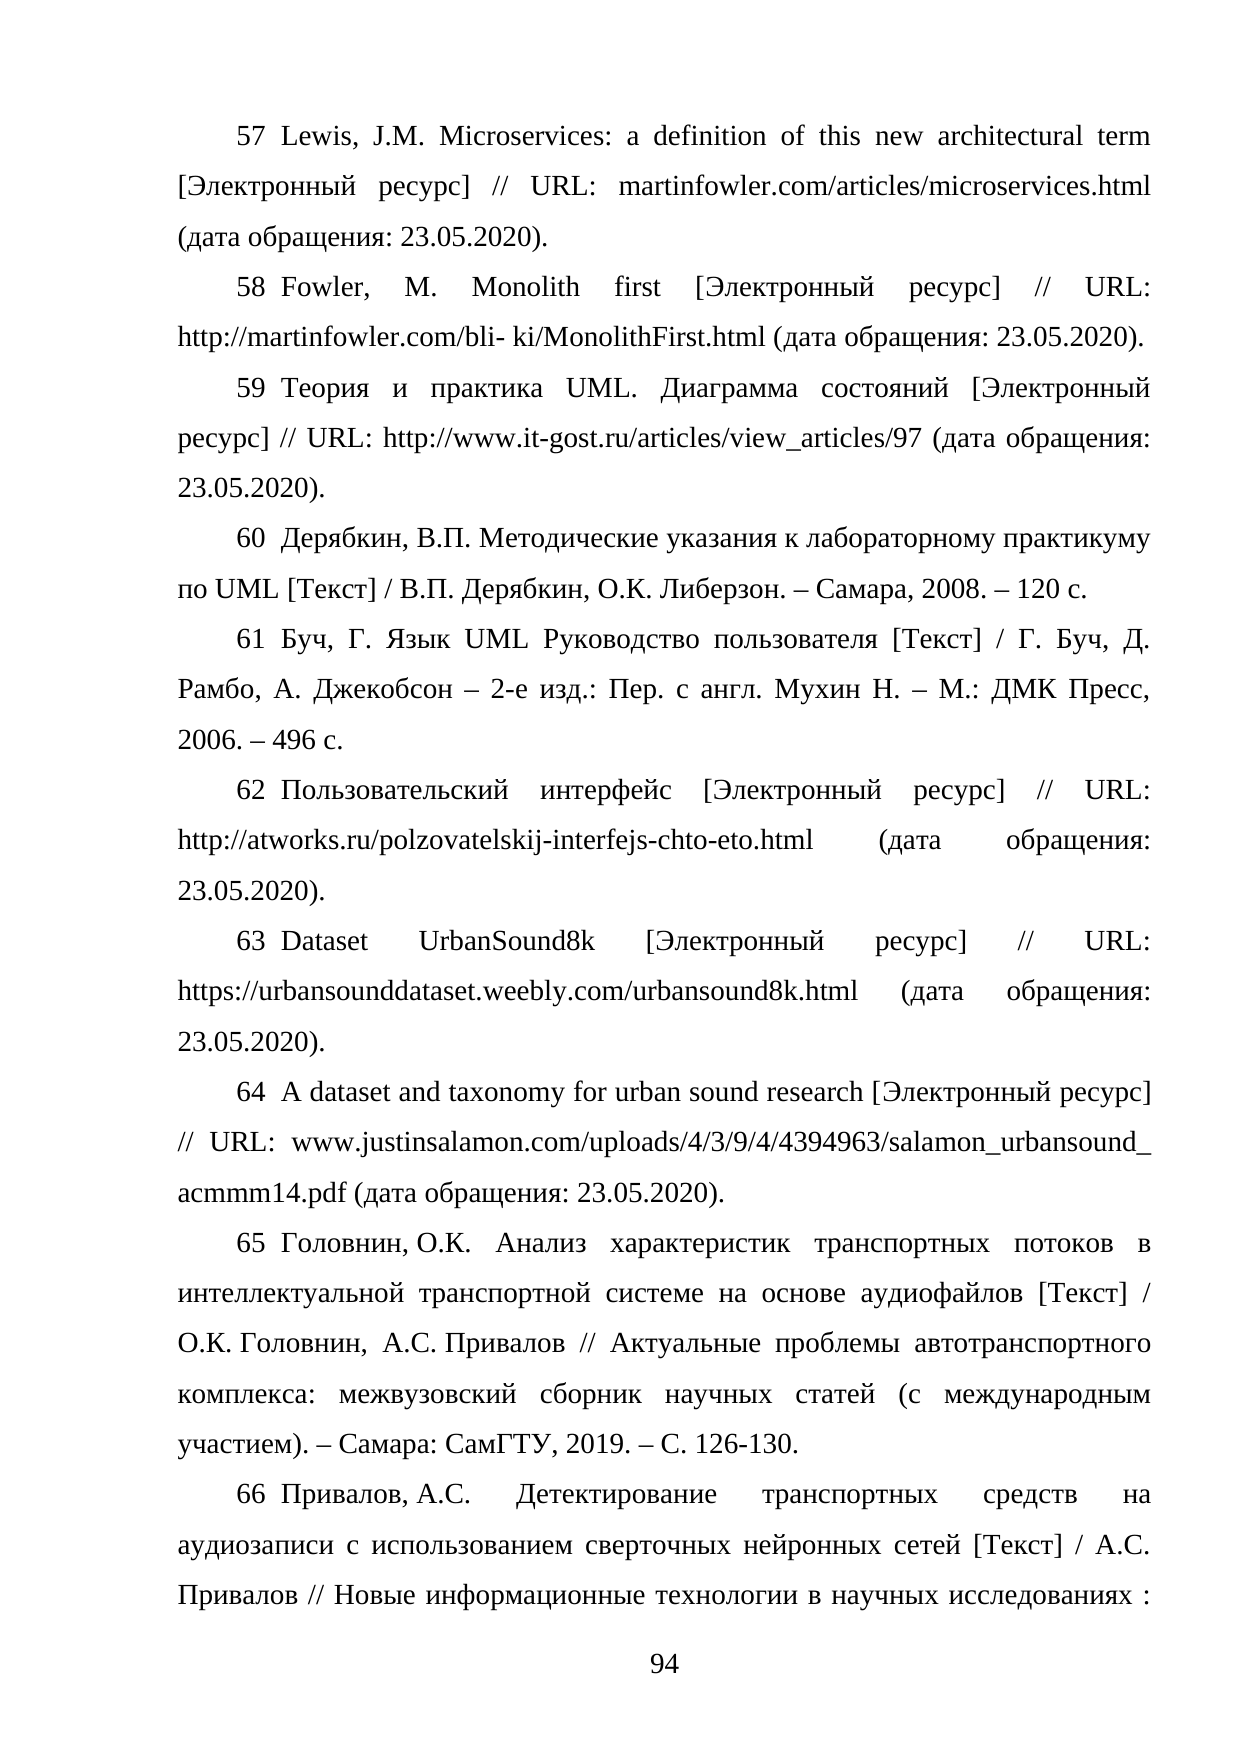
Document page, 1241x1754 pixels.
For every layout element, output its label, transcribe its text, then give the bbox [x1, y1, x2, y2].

list Дерябкин, В.П. Методические указания к лабораторному практикуму по UML [Текст] / В.П. Дерябкин, О.К. Либерзон. – Самара, 2008. – 120 c. [177, 521, 1152, 604]
list Теория и практика UML. Диаграмма состояний [Электронный ресурс] // URL: http://www.it-gost.ru/articles/view_articles/97 (дата обращения: 23.05.2020). [177, 370, 1152, 504]
list Пользовательский интерфейс [Электронный ресурс] // URL: http://atworks.ru/polzovatelskij-interfejs-chto-eto.html (дата обращения: 23.05.2020). [177, 772, 1152, 906]
list Головнин, О.К. Анализ характеристик транспортных потоков в интеллектуальной транспортной системе на основе аудиофайлов [Текст] / О.К. Головнин, А.С. Привалов // Актуальные проблемы автотранспортного комплекса: межвузовский сборник научных статей (с международным участием). – Самара: СамГТУ, 2019. – С. 126-130. [177, 1225, 1152, 1460]
list A dataset and taxonomy for urban sound research [Электронный ресурс] // URL: www.justinsalamon.com/uploads/4/3/9/4/4394963/salamon_urbansound_ acmmm14.pdf (дата обращения: 23.05.2020). [177, 1074, 1152, 1208]
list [177, 1477, 1152, 1611]
list Lewis, J.M. Microservices: a definition of this new architectural term [Электронный ресурс] // URL: martinfowler.com/articles/microservices.html (дата обращения: 23.05.2020). [177, 118, 1152, 252]
list Dataset UrbanSound8k [Электронный ресурс] // URL: https://urbansounddataset.weebly.com/urbansound8k.html (дата обращения: 23.05.2020). [177, 923, 1152, 1057]
list Fowler, M. Monolith first [Электронный ресурс] // URL: http://martinfowler.com/bli- ki/MonolithFirst.html (дата обращения: 23.05.2020). [177, 269, 1152, 353]
list Буч, Г. Язык UML Руководство пользователя [Текст] / Г. Буч, Д. Рамбо, А. Джекобсон – 2-е изд.: Пер. с англ. Мухин Н. – М.: ДМК Пресс, 2006. – 496 с. [177, 621, 1152, 755]
